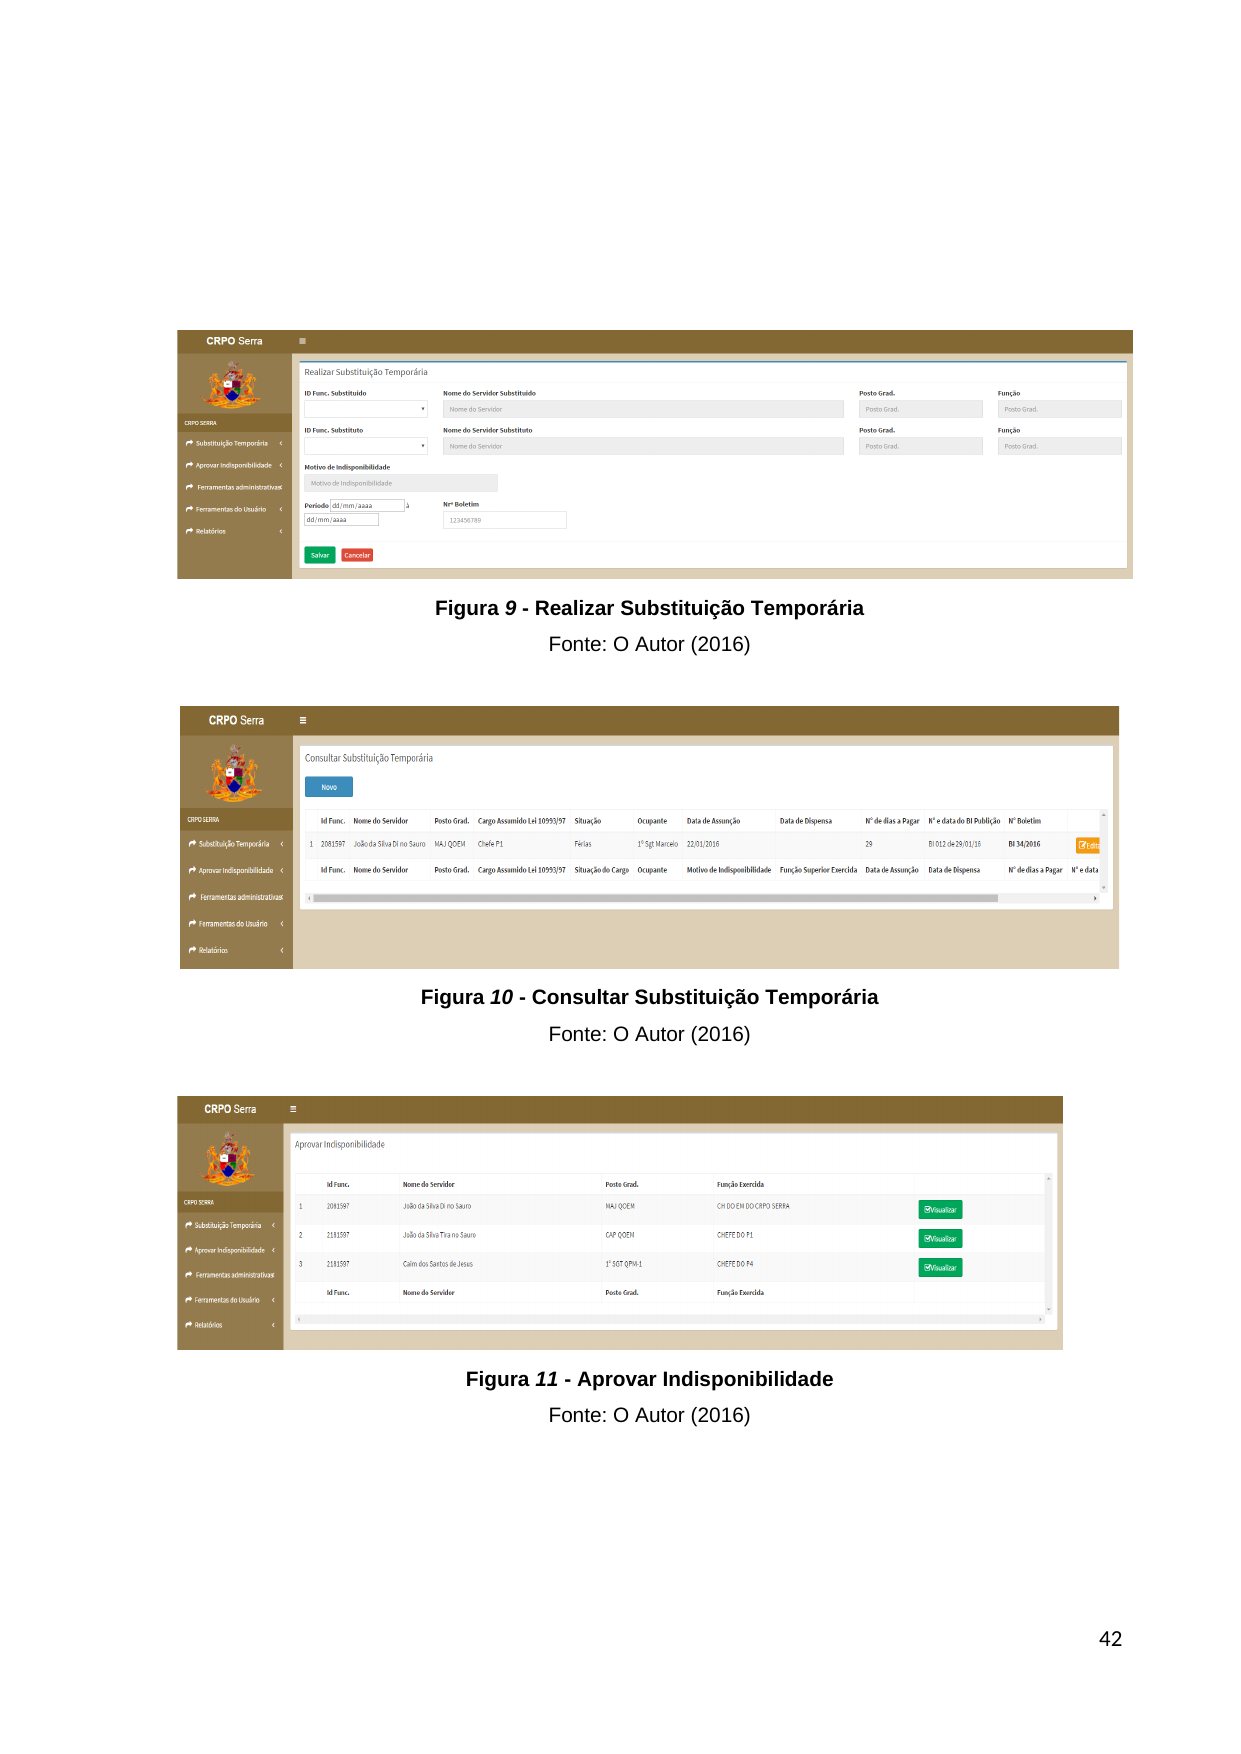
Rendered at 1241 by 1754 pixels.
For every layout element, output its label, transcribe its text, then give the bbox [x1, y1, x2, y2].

text Figura 11 - Aprovar Indisponibilidade [177, 1366, 1122, 1390]
text Fonte: O Autor (2016) [177, 632, 1122, 656]
picture [177, 330, 1133, 579]
text Fonte: O Autor (2016) [177, 1022, 1122, 1046]
text Fonte: O Autor (2016) [177, 1403, 1122, 1427]
text Figura 9 - Realizar Substituição Temporária [177, 595, 1122, 619]
text Figura 10 - Consultar Substituição Temporária [177, 985, 1122, 1009]
picture [177, 1096, 1063, 1350]
picture [180, 706, 1120, 969]
